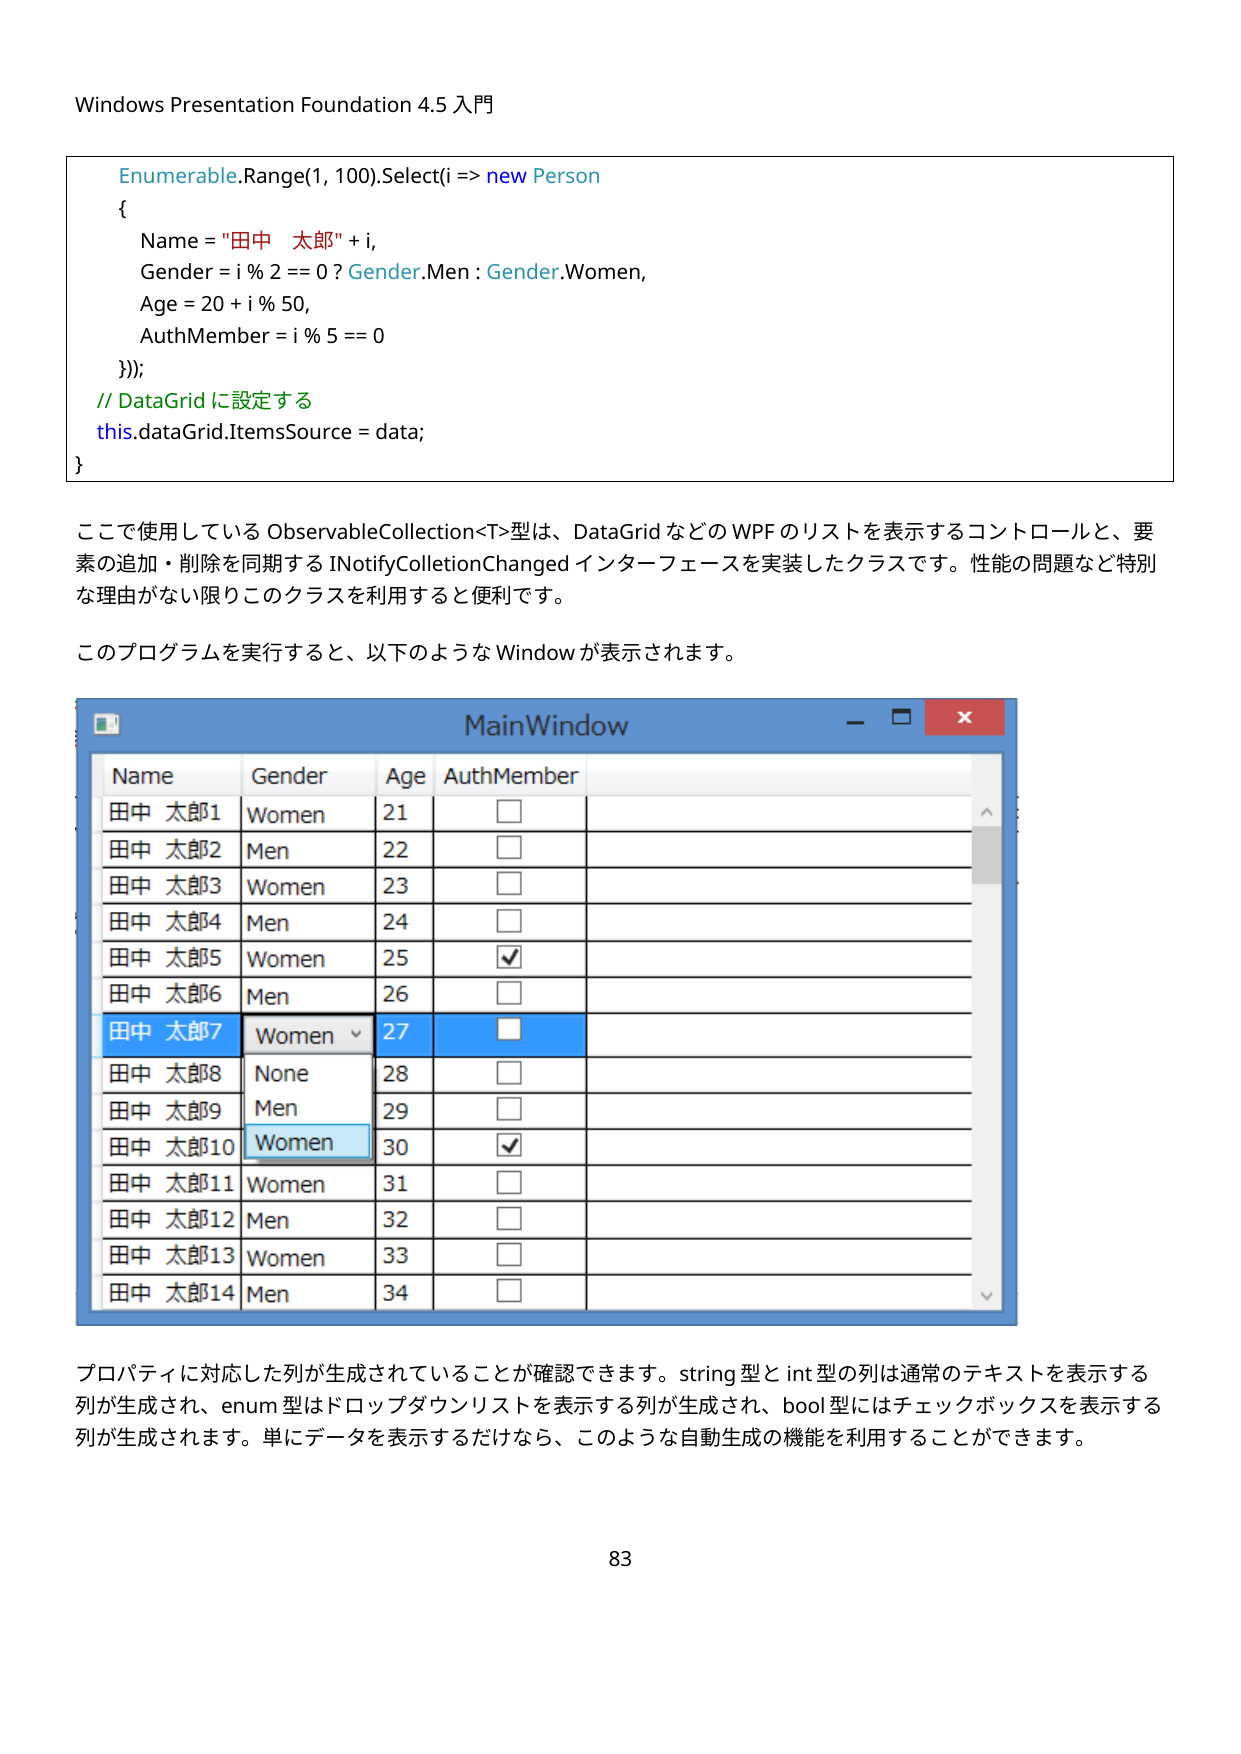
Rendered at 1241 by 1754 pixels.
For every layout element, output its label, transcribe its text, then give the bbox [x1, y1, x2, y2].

text プロパティに対応した列が生成されていることが確認できます。string型とint型の列は通常のテキストを表示する列が生成され、enum型はドロップダウンリストを表示する列が生成され、bool型にはチェックボックスを表示する列が生成されます。単にデータを表示するだけなら、このような自動生成の機能を利用することができます。 [75, 1357, 1165, 1453]
text this.dataGrid.ItemsSource = data; [75, 415, 1165, 444]
text // DataGridに設定する [75, 383, 1165, 415]
text })); [75, 351, 1165, 383]
text { [75, 191, 1165, 223]
text Age = 20 + i % 50, [75, 287, 1165, 319]
text AuthMember = i % 5 == 0 [75, 319, 1165, 351]
text このプログラムを実行すると、以下のようなWindowが表示されます。 [75, 635, 1165, 667]
text Enumerable.Range(1, 100).Select(i => new Person [67, 157, 1173, 191]
text ここで使用しているObservableCollection<T>型は、DataGridなどのWPFのリストを表示するコントロールと、要素の追加・削除を同期するINotifyColletionChangedインターフェースを実装したクラスです。性能の問題など特別な理由がない限りこのクラスを利用すると便利です。 [75, 514, 1165, 610]
text Gender = i % 2 == 0 ? Gender.Men : Gender.Women, [75, 255, 1165, 287]
text Name = "田中 太郎" + i, [75, 223, 1165, 255]
picture [75, 698, 1019, 1326]
text } [67, 444, 1173, 481]
